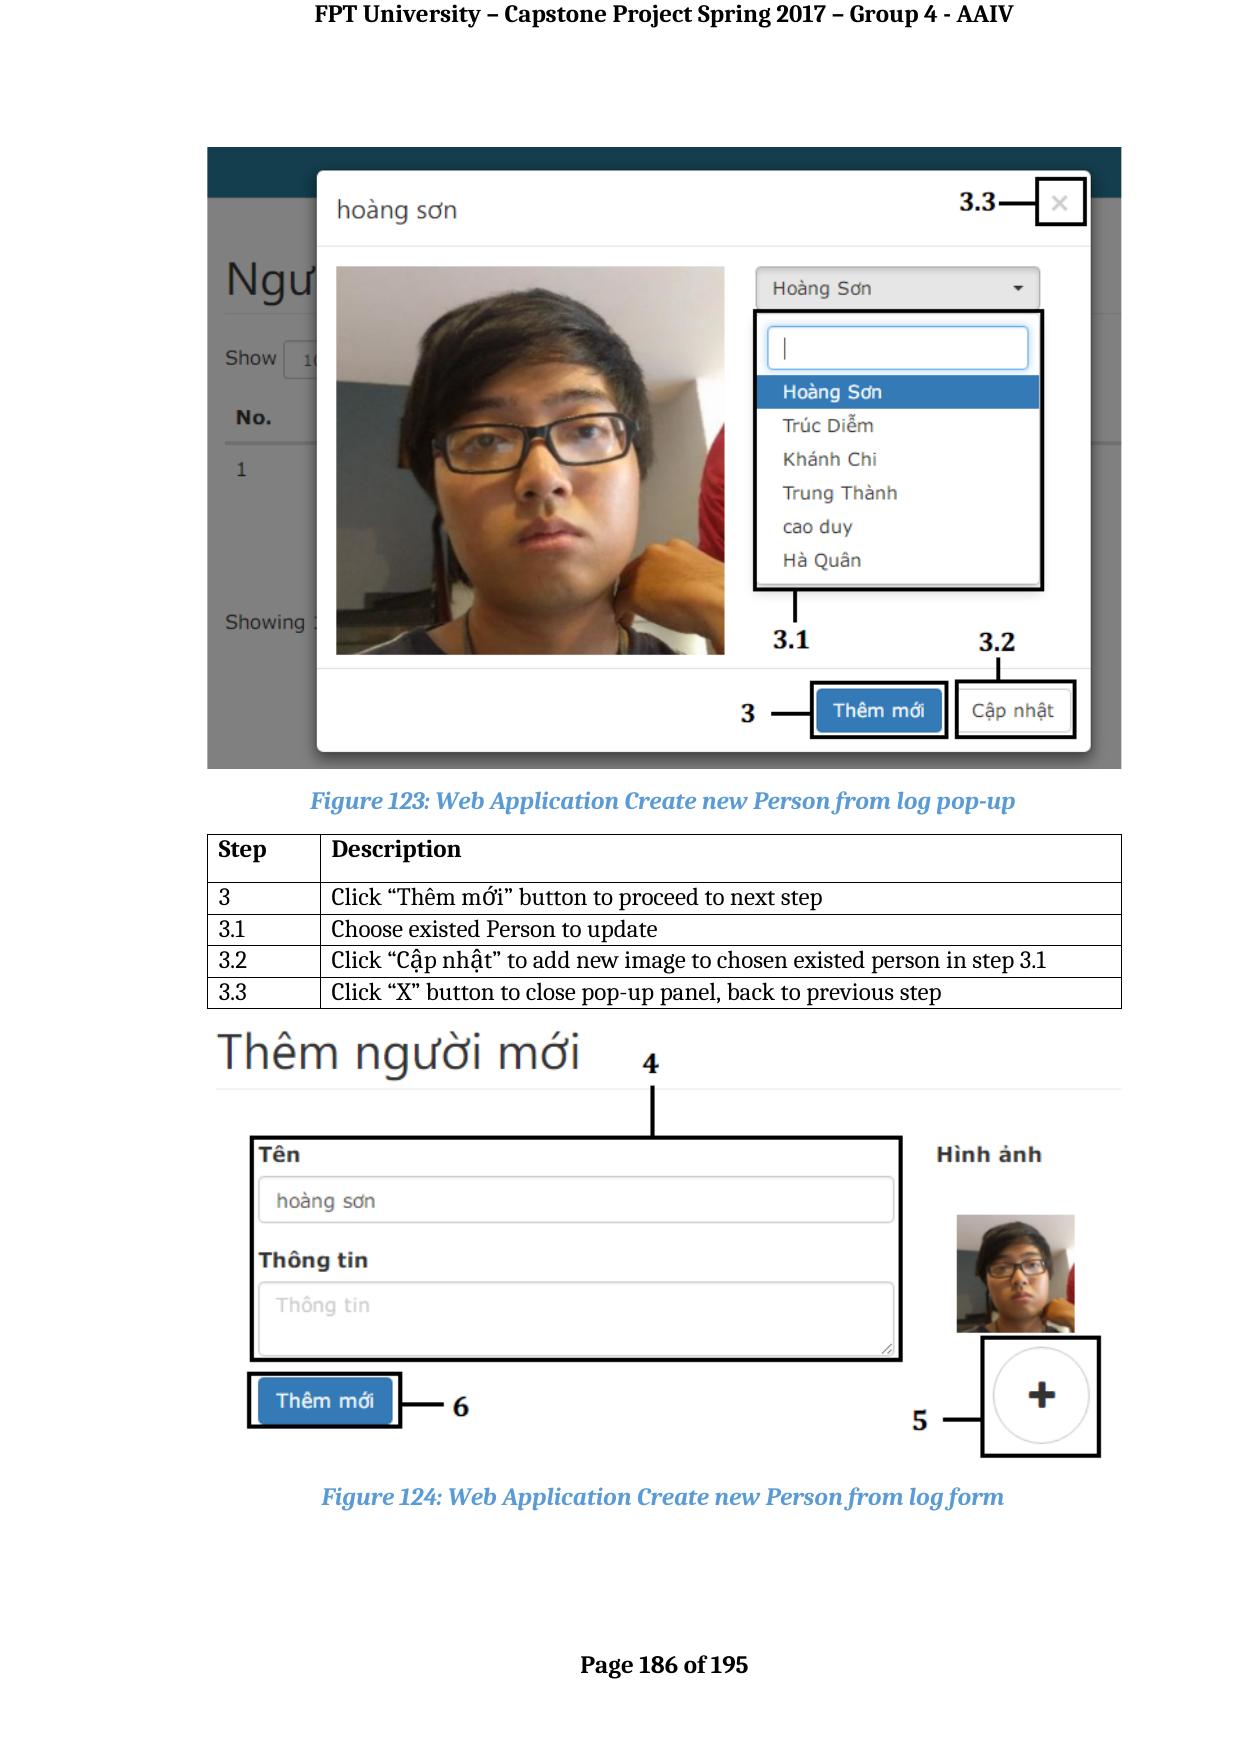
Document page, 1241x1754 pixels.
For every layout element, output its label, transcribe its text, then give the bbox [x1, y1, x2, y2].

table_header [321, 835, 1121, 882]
picture [207, 147, 1122, 769]
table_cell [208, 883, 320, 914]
text Figure 124: Web Application Create new Person from log form [207, 1483, 1122, 1512]
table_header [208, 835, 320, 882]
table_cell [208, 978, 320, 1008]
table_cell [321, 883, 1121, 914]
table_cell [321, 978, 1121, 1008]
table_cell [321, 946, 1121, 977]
picture [207, 1009, 1122, 1465]
text Figure 123: Web Application Create new Person from log pop-up [207, 787, 1122, 816]
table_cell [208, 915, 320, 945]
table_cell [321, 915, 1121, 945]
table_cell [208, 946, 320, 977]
